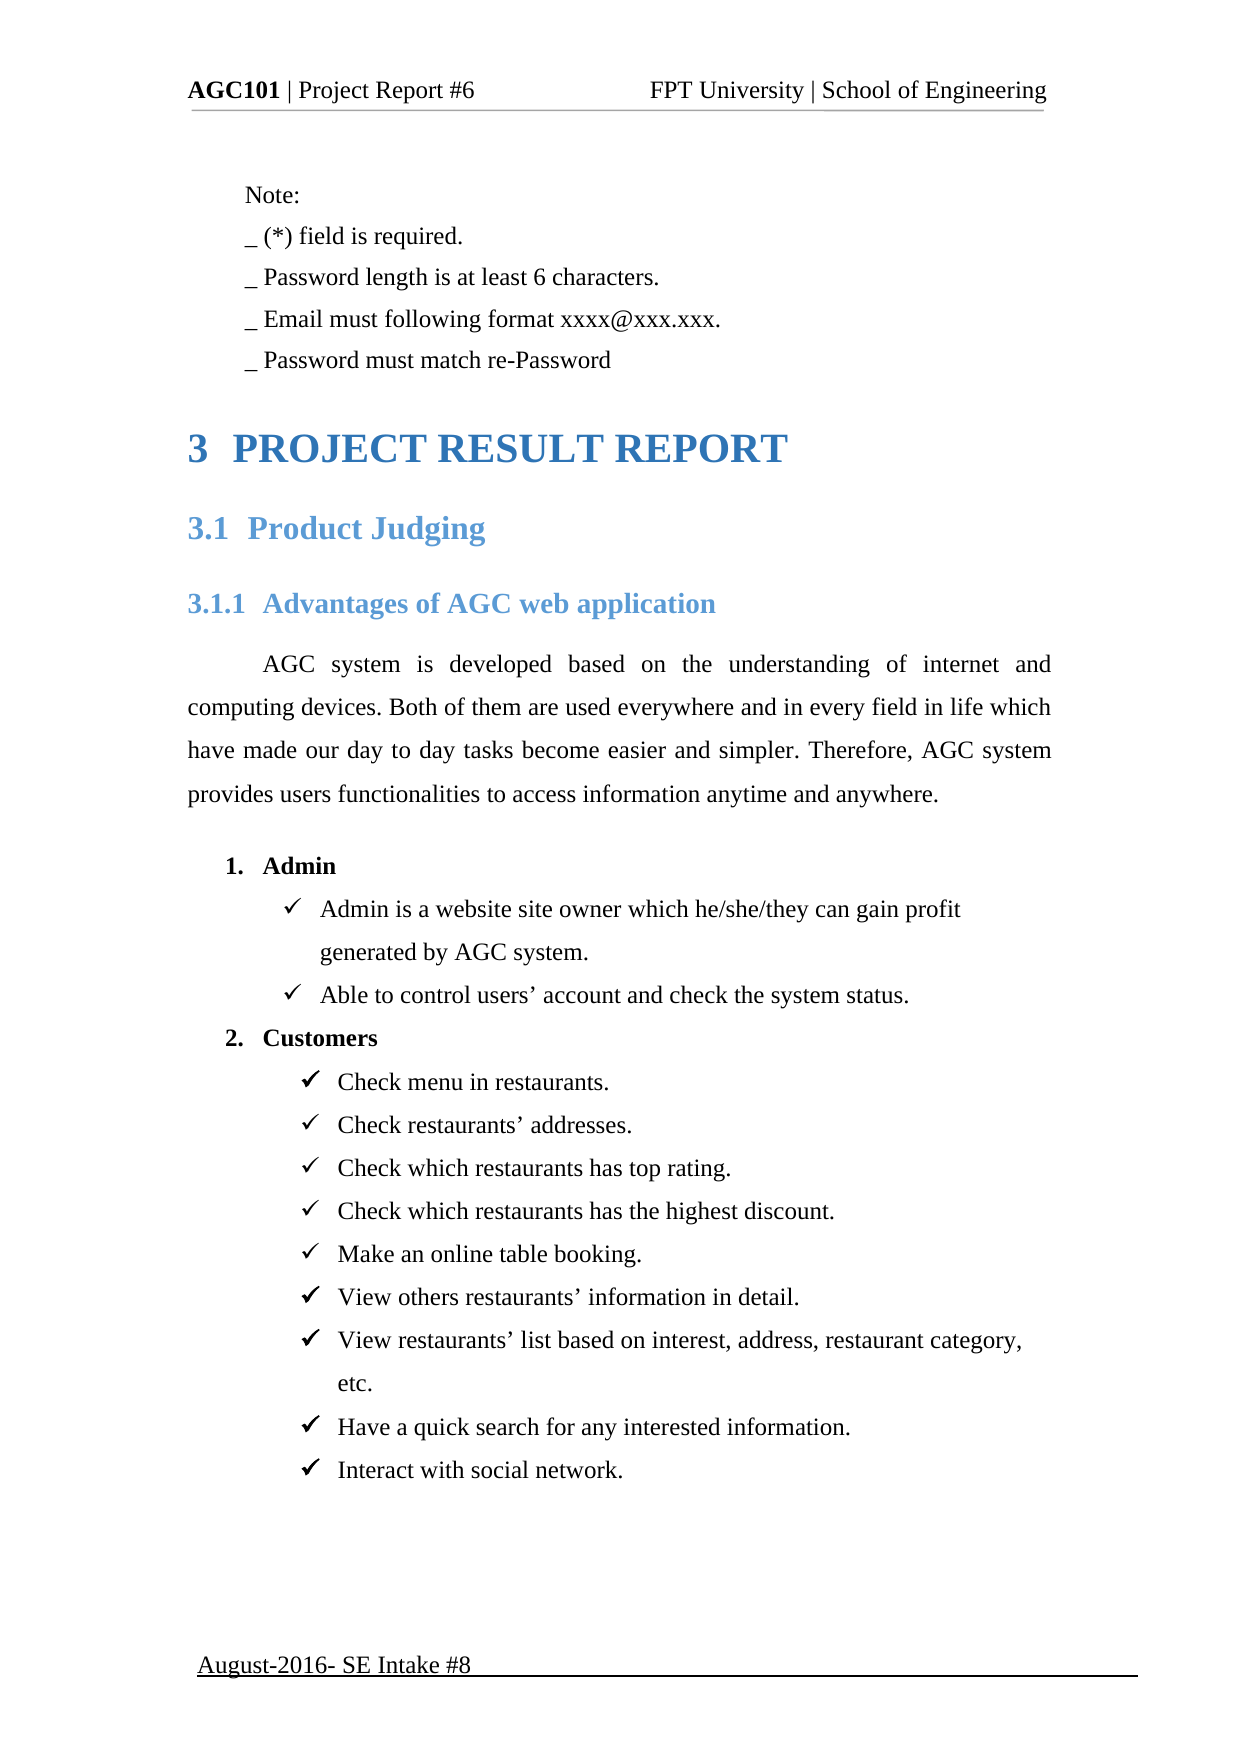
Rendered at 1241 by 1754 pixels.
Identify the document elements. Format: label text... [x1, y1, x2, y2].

text Note: [244, 180, 1053, 209]
list Have a quick search for any interested information. [300, 1412, 1053, 1440]
text AGC system is developed based on the understanding of internet and computing devices. Both of them are used everywhere and in every field in life which have made our day to day tasks become easier and simpler. Therefore, AGC system provides users functionalities to access information anytime and anywhere. [187, 649, 1053, 807]
list View others restaurants’ information in detail. [300, 1282, 1053, 1311]
subtitle PROJECT RESULT REPORT [187, 424, 1053, 472]
list View restaurants’ list based on interest, address, restaurant category, etc. [300, 1325, 1053, 1397]
text _ Password length is at least 6 characters. [244, 262, 1053, 291]
list Check restaurants’ addresses. [300, 1110, 1053, 1138]
list Check menu in restaurants. [300, 1067, 1053, 1095]
text _ Email must following format xxxx@xxx.xxx. [244, 304, 1053, 332]
subtitle Advantages of AGC web application [187, 586, 1053, 620]
list Check which restaurants has top rating. [300, 1153, 1053, 1182]
subtitle Product Judging [187, 508, 1053, 546]
list Admin is a website site owner which he/she/they can gain profit generated by AGC system. [282, 894, 1053, 966]
list Check which restaurants has the highest discount. [300, 1196, 1053, 1225]
text _ Password must match re-Password [244, 345, 1053, 374]
list Admin [225, 851, 1053, 880]
list Interact with social network. [300, 1455, 1053, 1483]
list Able to control users’ account and check the system status. [282, 980, 1053, 1009]
list Make an online table booking. [300, 1239, 1053, 1268]
list Customers [225, 1023, 1053, 1052]
text _ (*) field is required. [244, 221, 1053, 250]
